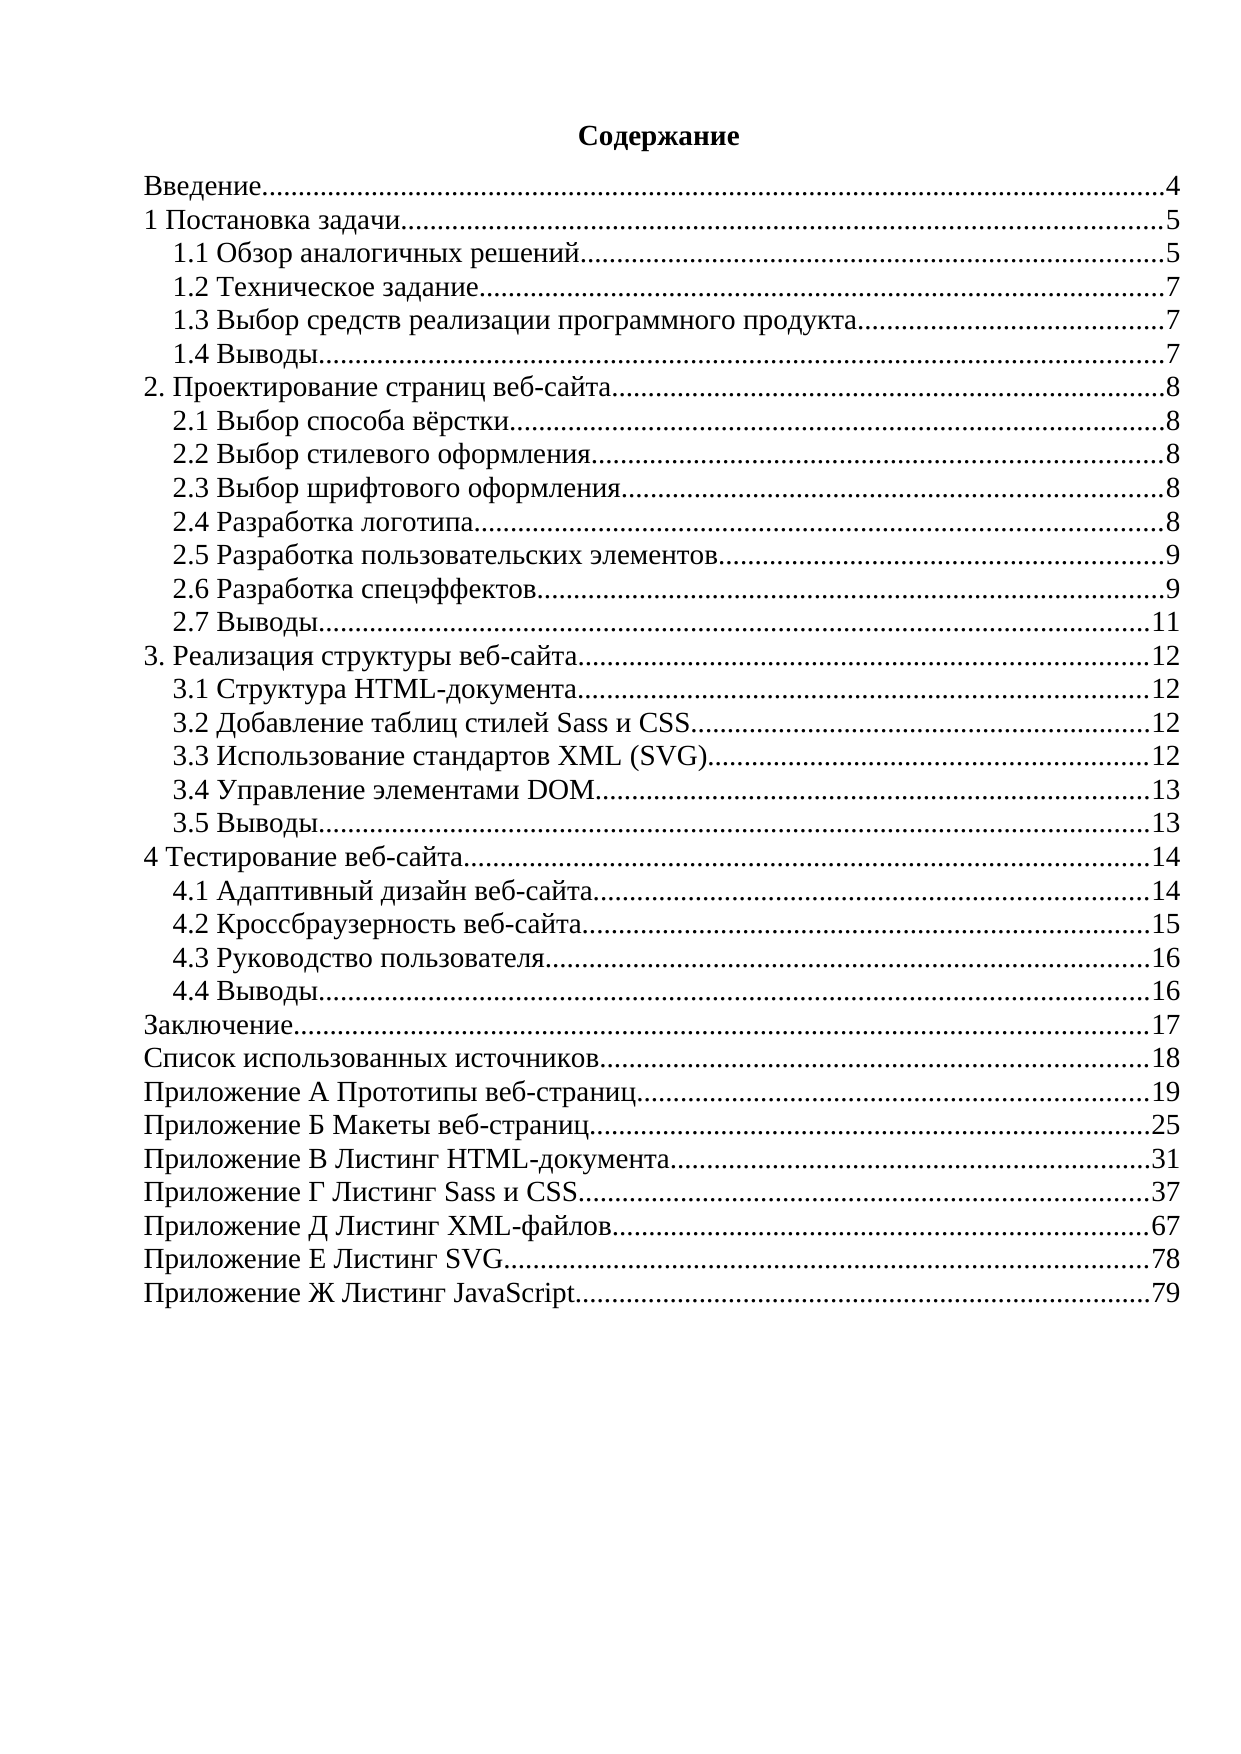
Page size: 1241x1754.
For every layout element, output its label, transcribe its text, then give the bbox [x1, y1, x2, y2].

text 1.2 Техническое задание 7 [165, 269, 1181, 302]
text Введение 4 [136, 168, 1181, 202]
text Список использованных источников 18 [136, 1040, 1181, 1074]
text 1.4 Выводы 7 [165, 336, 1181, 369]
text 1.1 Обзор аналогичных решений 5 [165, 235, 1181, 269]
text 2.4 Разработка логотипа 8 [165, 504, 1181, 537]
text Приложение Б Макеты веб-страниц 25 [136, 1107, 1181, 1141]
text Приложение В Листинг HTML-документа 31 [136, 1141, 1181, 1174]
text Приложение Е Листинг SVG 78 [136, 1242, 1181, 1275]
text 3.3 Использование стандартов XML (SVG) 12 [165, 738, 1181, 772]
text 3.5 Выводы 13 [165, 806, 1181, 839]
text Приложение А Прототипы веб-страниц 19 [136, 1074, 1181, 1107]
text 4 Тестирование веб-сайта 14 [136, 839, 1181, 873]
text Содержание [136, 118, 1181, 152]
text 2.7 Выводы 11 [165, 604, 1181, 638]
text 1.3 Выбор средств реализации программного продукта 7 [165, 302, 1181, 336]
text 2.5 Разработка пользовательских элементов 9 [165, 537, 1181, 571]
text 3.4 Управление элементами DOM 13 [165, 772, 1181, 806]
text Приложение Г Листинг Sass и CSS 37 [136, 1174, 1181, 1208]
text 2.3 Выбор шрифтового оформления 8 [165, 470, 1181, 504]
text 4.1 Адаптивный дизайн веб-сайта 14 [165, 873, 1181, 906]
text 4.2 Кроссбраузерность веб-сайта 15 [165, 906, 1181, 940]
text 3.2 Добавление таблиц стилей Sass и CSS 12 [165, 705, 1181, 738]
text 2. Проектирование страниц веб-сайта 8 [136, 369, 1181, 403]
text 3. Реализация структуры веб-сайта 12 [136, 638, 1181, 671]
text 2.1 Выбор способа вёрстки 8 [165, 403, 1181, 437]
text Приложение Ж Листинг JavaScript. 79 [136, 1275, 1181, 1309]
text 2.6 Разработка спецэффектов 9 [165, 571, 1181, 604]
text Приложение Д Листинг XML-файлов 67 [136, 1208, 1181, 1242]
text Заключение 17 [136, 1007, 1181, 1040]
text 4.4 Выводы 16 [165, 973, 1181, 1007]
text 3.1 Структура HTML-документа 12 [165, 671, 1181, 705]
text 1 Постановка задачи 5 [136, 202, 1181, 235]
text 2.2 Выбор стилевого оформления 8 [165, 437, 1181, 470]
text 4.3 Руководство пользователя 16 [165, 940, 1181, 973]
